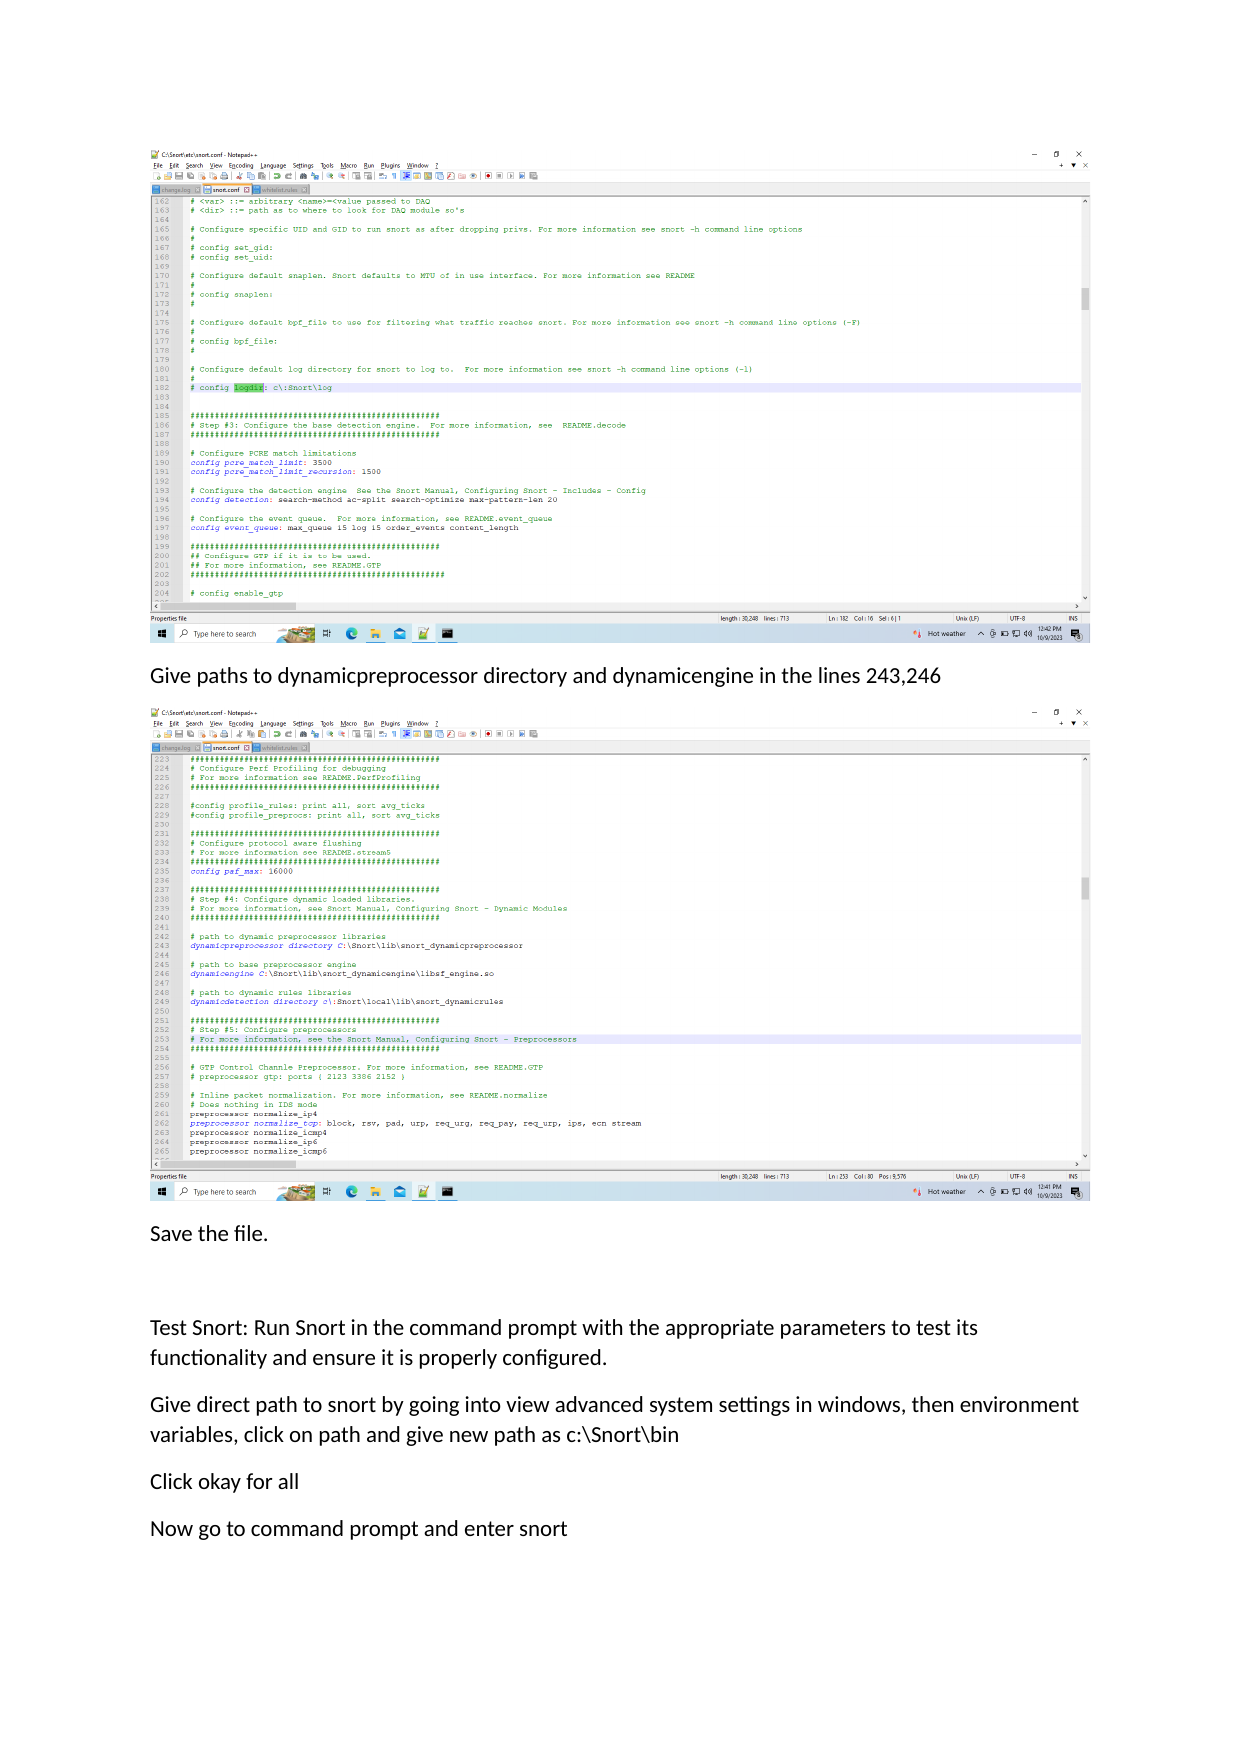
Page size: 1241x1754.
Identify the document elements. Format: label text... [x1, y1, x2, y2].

picture [150, 150, 1091, 643]
text Give paths to dynamicpreprocessor directory and dynamicengine in the lines 243,246 [150, 661, 1090, 689]
text Now go to command prompt and enter snort [150, 1514, 1090, 1542]
text Click okay for all [150, 1467, 1090, 1495]
text Test Snort: Run Snort in the command prompt with the appropriate parameters to test its functionality and ensure it is properly configured. [150, 1313, 1090, 1371]
text Save the file. [150, 1219, 1090, 1247]
picture [150, 707, 1091, 1201]
text Give direct path to snort by going into view advanced system settings in windows, then environment variables, click on path and give new path as c:\Snort\bin [150, 1390, 1090, 1448]
